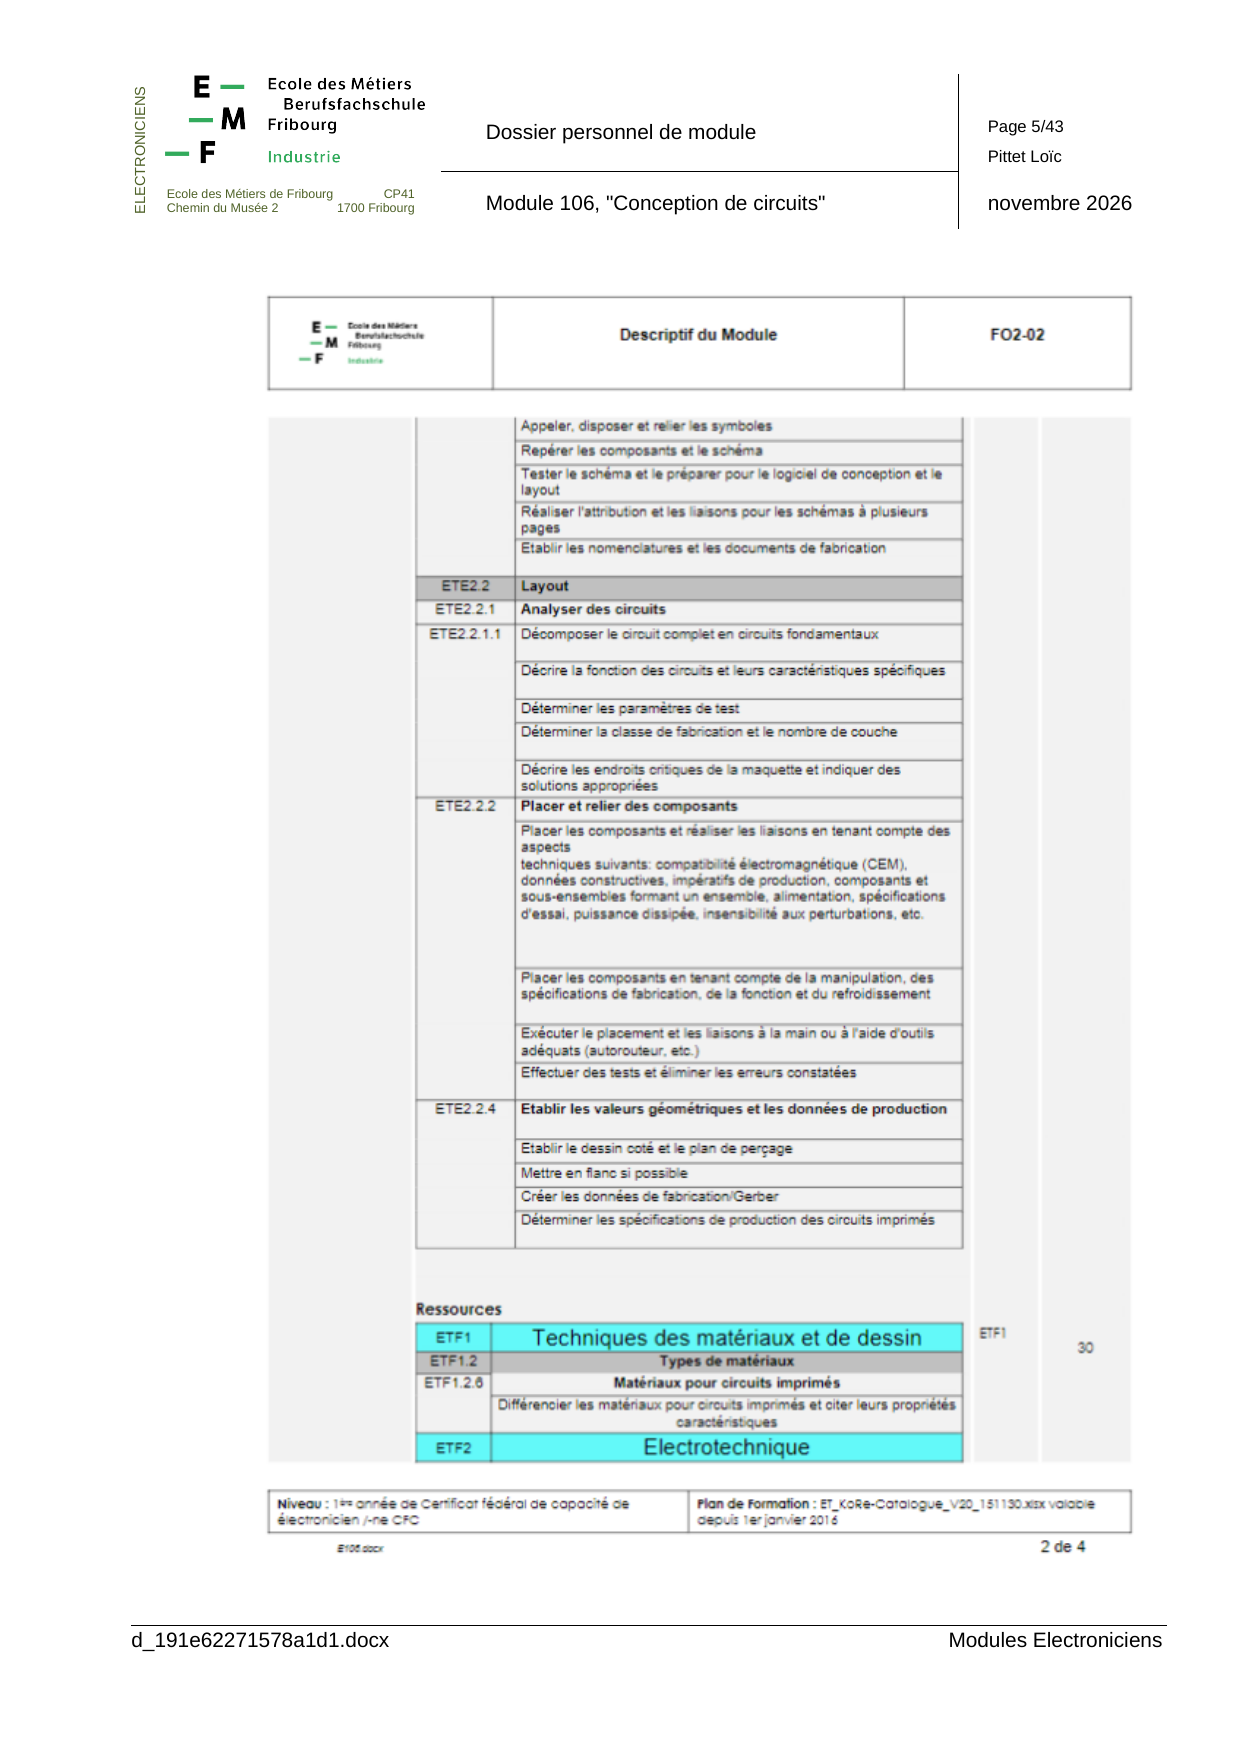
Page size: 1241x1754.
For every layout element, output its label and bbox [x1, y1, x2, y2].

picture [160, 73, 427, 171]
picture [225, 253, 1179, 1599]
